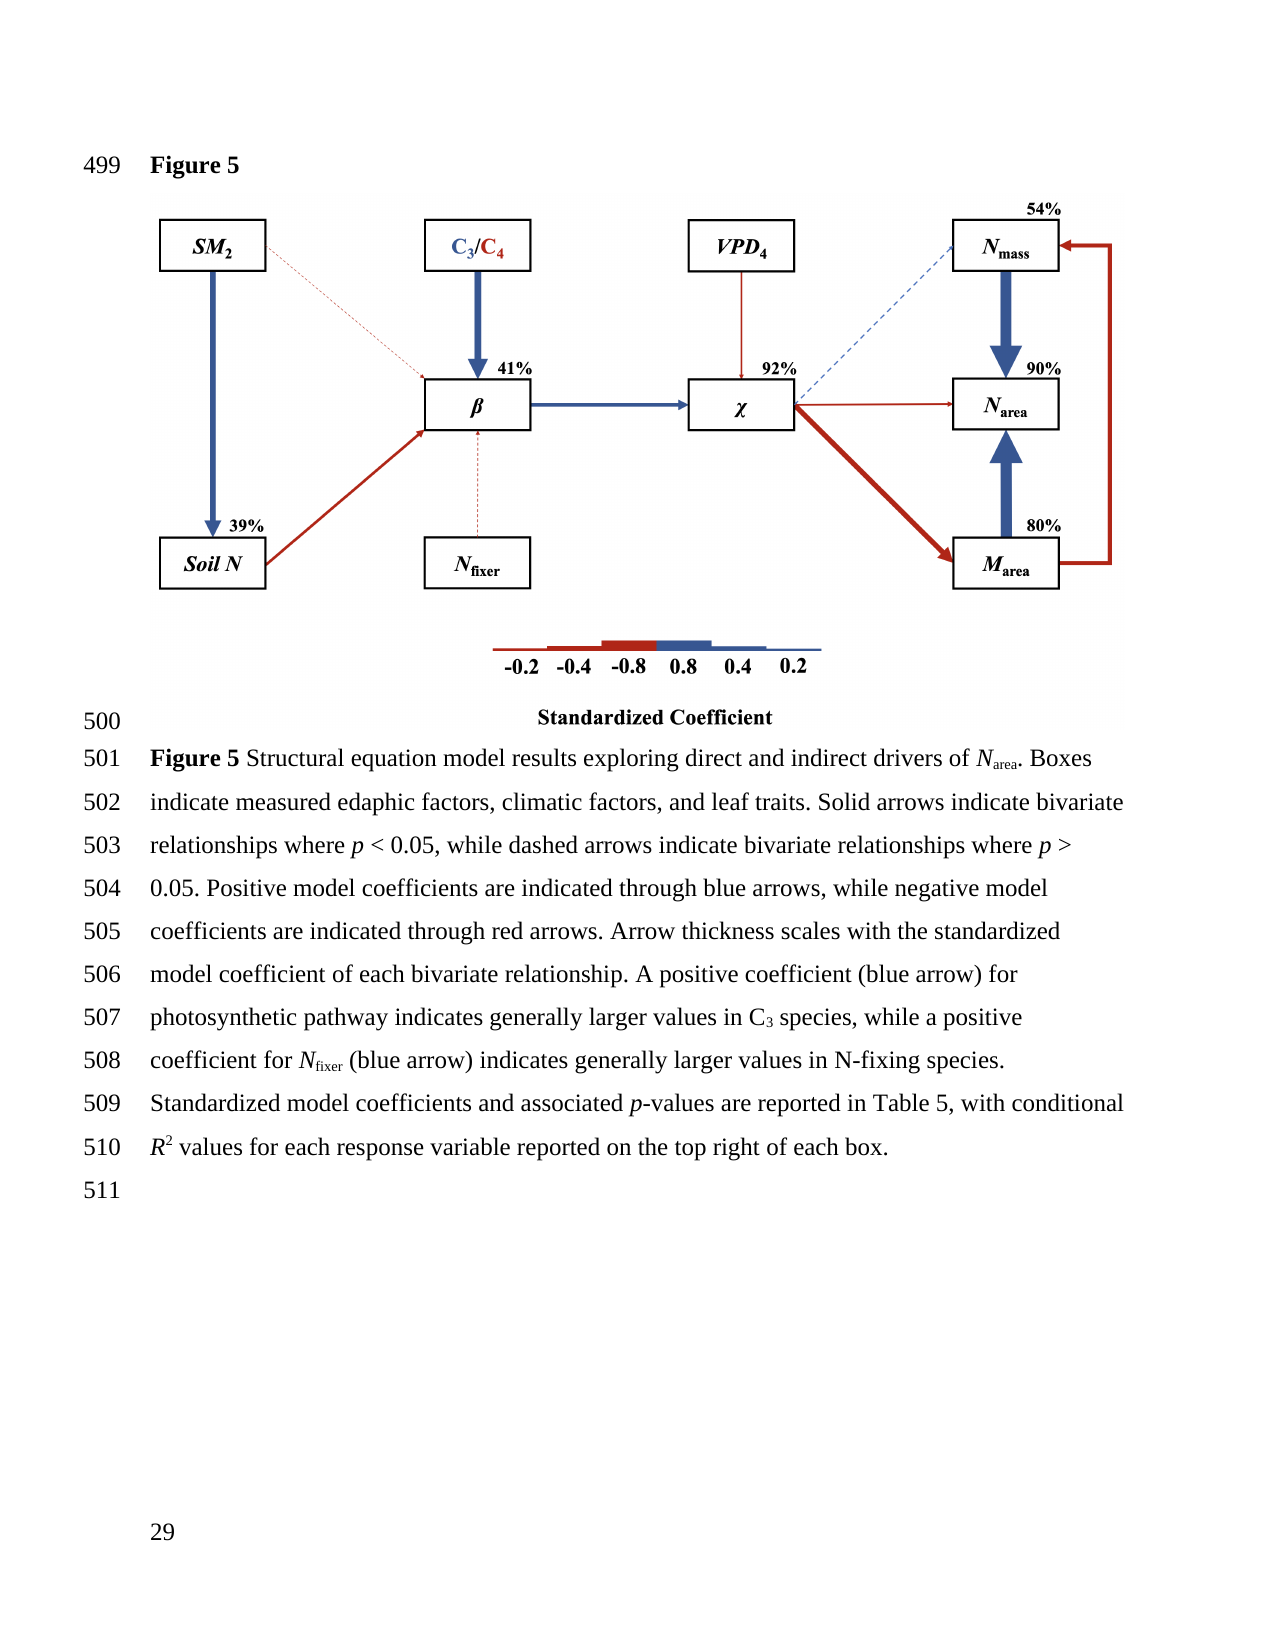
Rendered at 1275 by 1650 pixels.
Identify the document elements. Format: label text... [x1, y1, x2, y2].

text Figure 5 [150, 150, 1125, 179]
picture [150, 193, 1125, 730]
text Figure 5 Structural equation model results exploring direct and indirect drivers of Narea. Boxes indicate measured edaphic factors, climatic factors, and leaf traits. Solid arrows indicate bivariate relationships where p < 0.05, while dashed arrows indicate bivariate relationships where p > 0.05. Positive model coefficients are indicated through blue arrows, while negative model coefficients are indicated through red arrows. Arrow thickness scales with the standardized model coefficient of each bivariate relationship. A positive coefficient (blue arrow) for photosynthetic pathway indicates generally larger values in C3 species, while a positive coefficient for Nfixer (blue arrow) indicates generally larger values in N-fixing species. Standardized model coefficients and associated p-values are reported in Table 5, with conditional R2 values for each response variable reported on the top right of each box. [150, 743, 1125, 1160]
